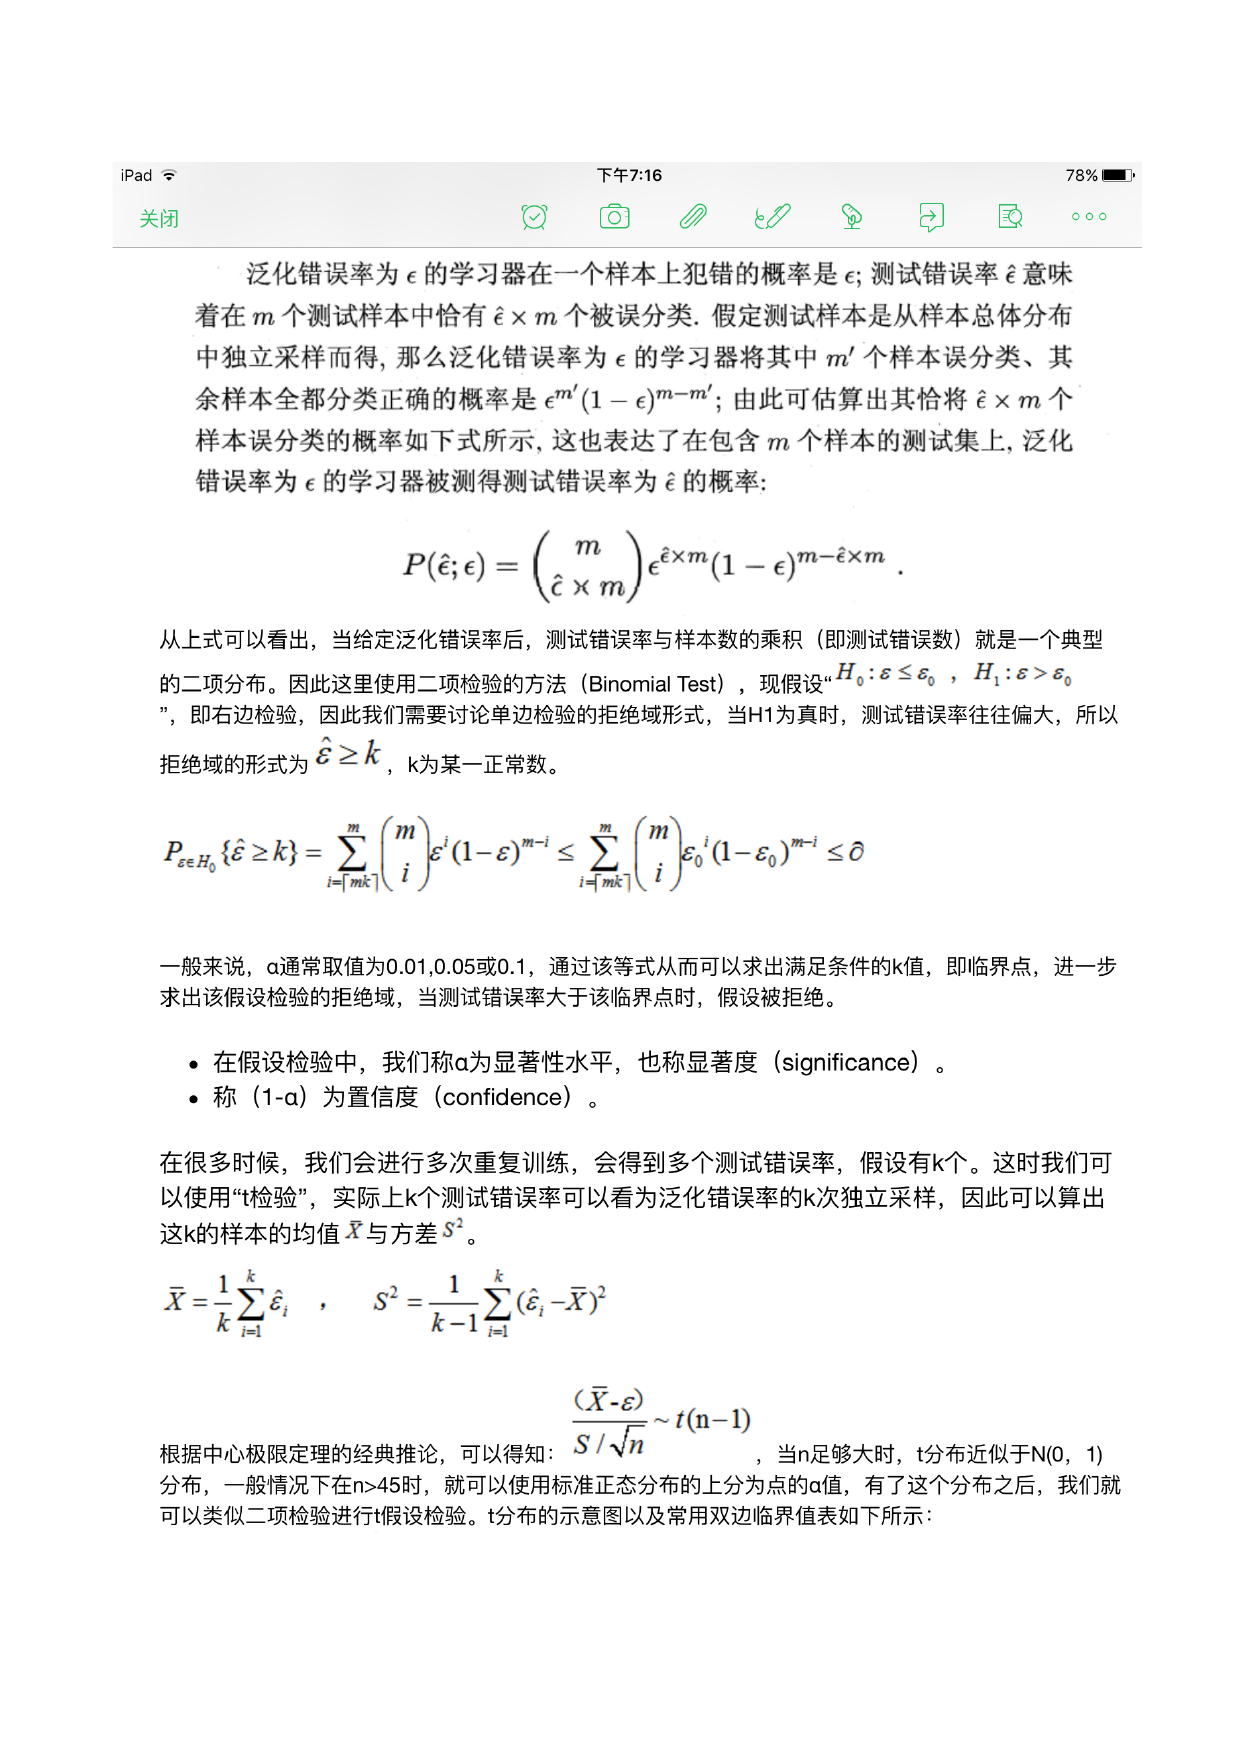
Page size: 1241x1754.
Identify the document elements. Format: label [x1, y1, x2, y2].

picture [112, 162, 1142, 1535]
